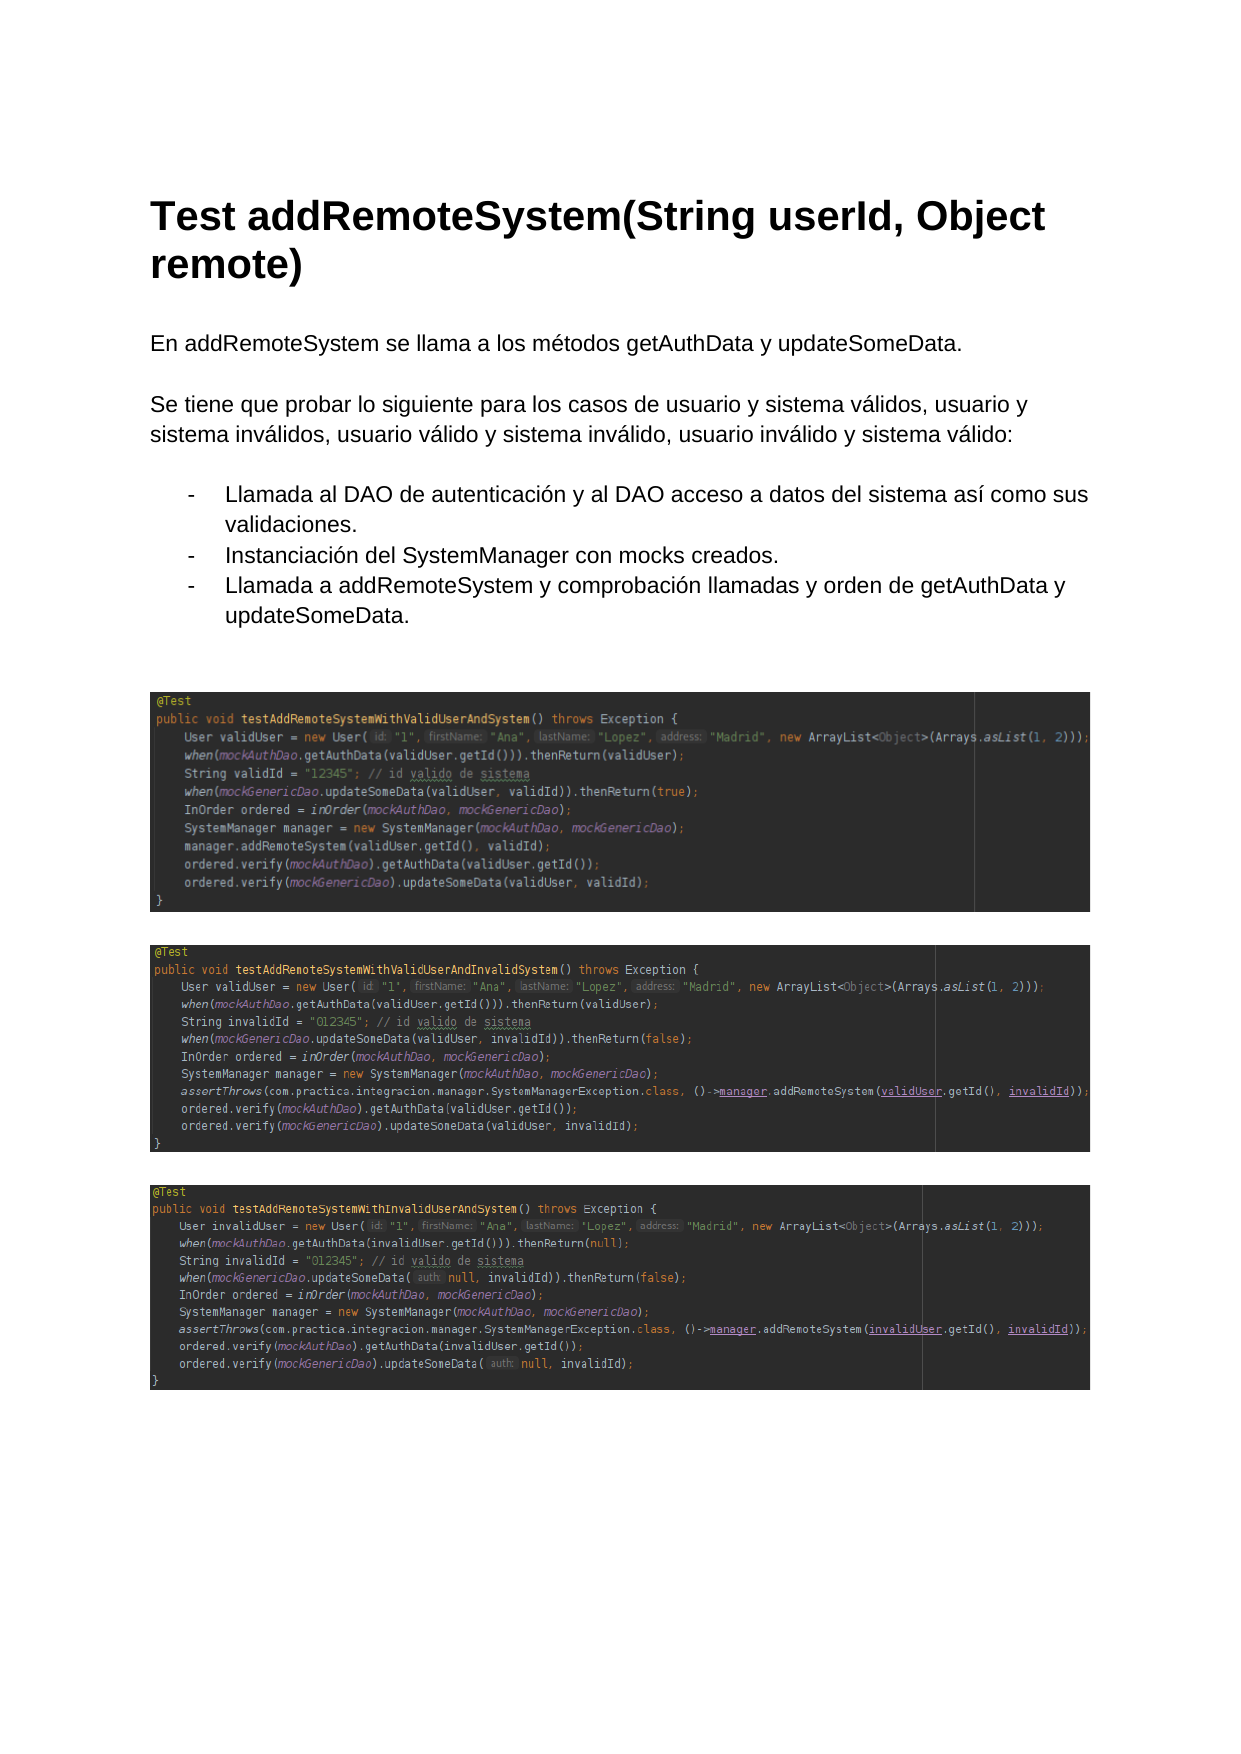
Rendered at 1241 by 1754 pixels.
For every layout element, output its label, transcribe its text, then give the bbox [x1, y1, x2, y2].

picture [150, 1185, 1091, 1390]
text En addRemoteSystem se llama a los métodos getAuthData y updateSomeData. [150, 330, 1090, 357]
picture [150, 692, 1091, 912]
text Se tiene que probar lo siguiente para los casos de usuario y sistema válidos, usuario y sistema inválidos, usuario válido y sistema inválido, usuario inválido y sistema válido: [150, 391, 1090, 447]
list Instanciación del SystemManager con mocks creados. [187, 542, 1090, 568]
subtitle Test addRemoteSystem(String userId, Object remote) [150, 192, 1090, 287]
list Llamada al DAO de autenticación y al DAO acceso a datos del sistema así como sus validaciones. [187, 481, 1090, 538]
list Llamada a addRemoteSystem y comprobación llamadas y orden de getAuthData y updateSomeData. [187, 572, 1090, 628]
picture [150, 945, 1091, 1152]
